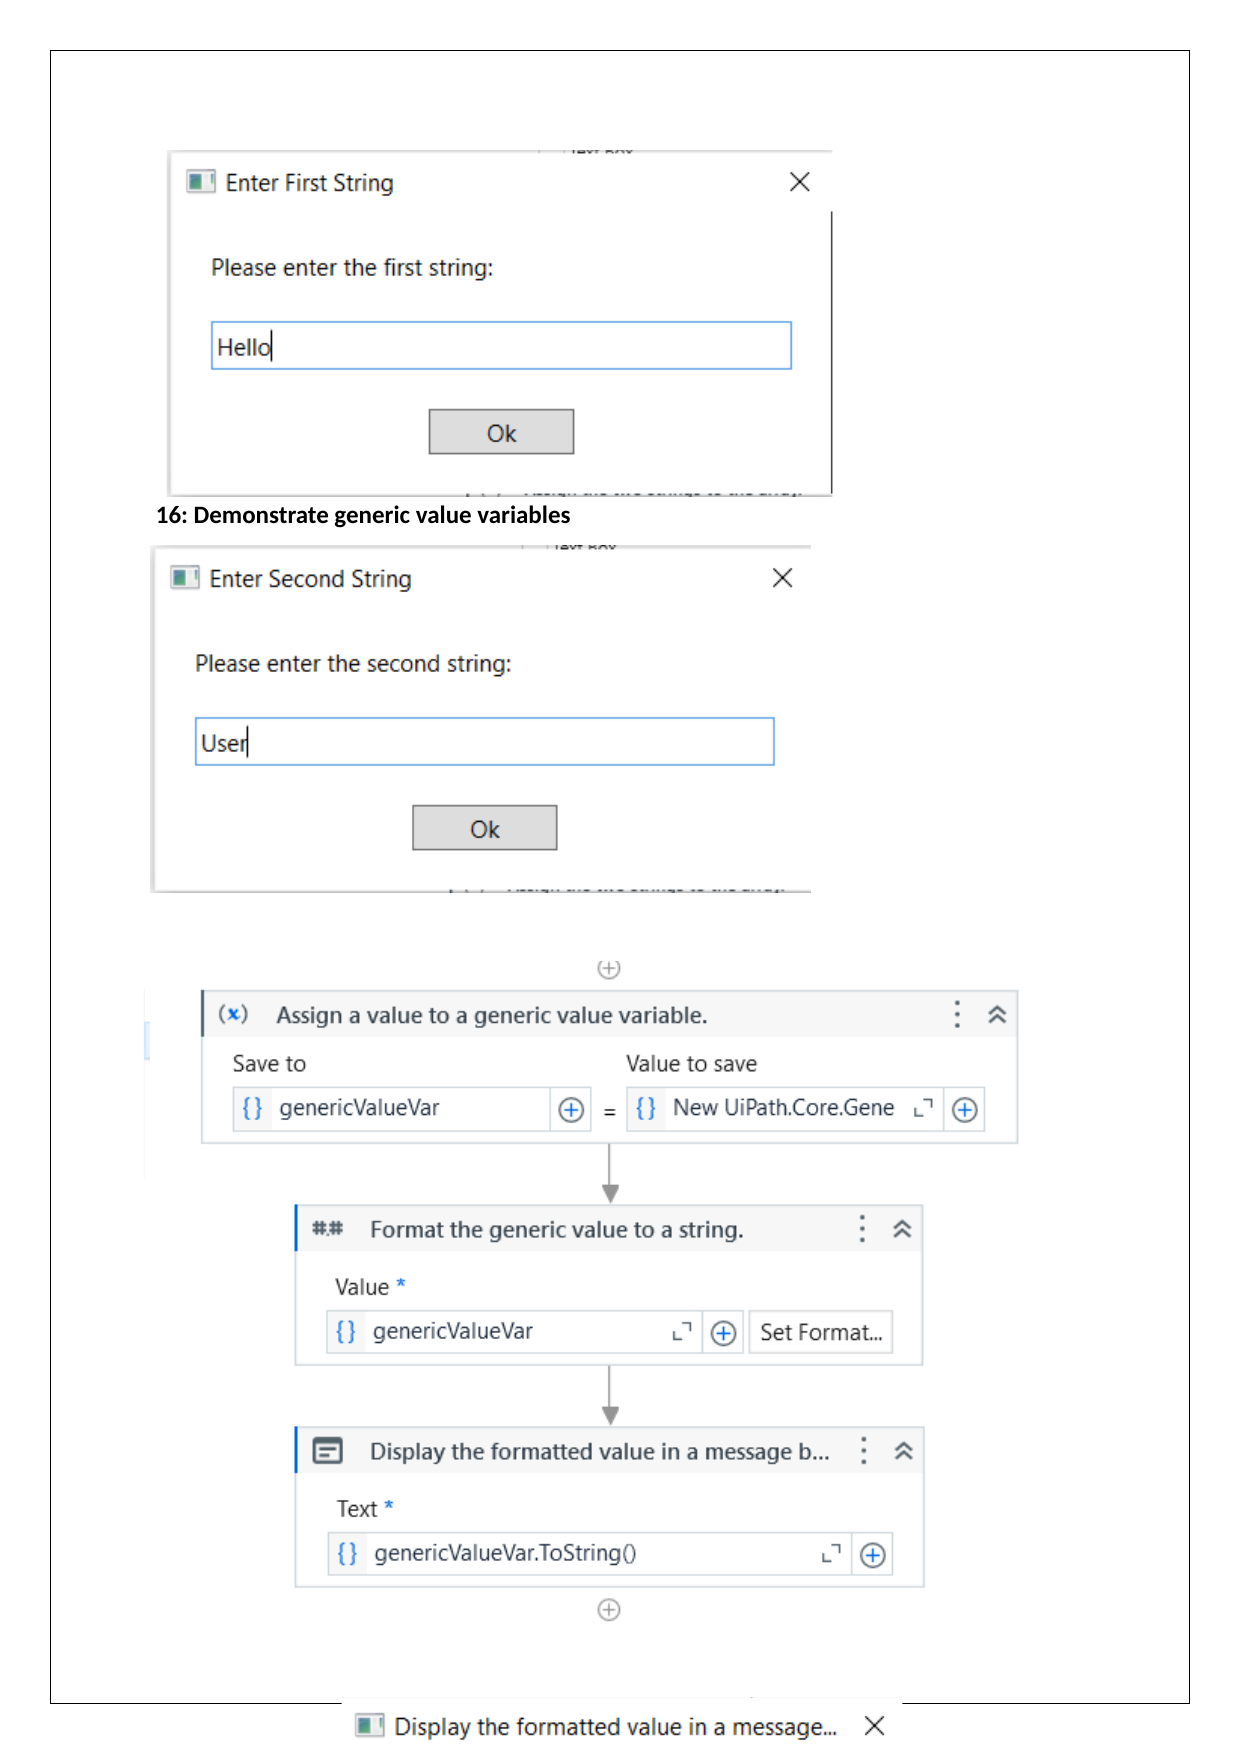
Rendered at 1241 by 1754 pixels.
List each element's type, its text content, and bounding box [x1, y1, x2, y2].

picture [166, 150, 833, 497]
picture [341, 1697, 903, 1754]
picture [150, 545, 811, 893]
picture [143, 961, 1091, 1656]
